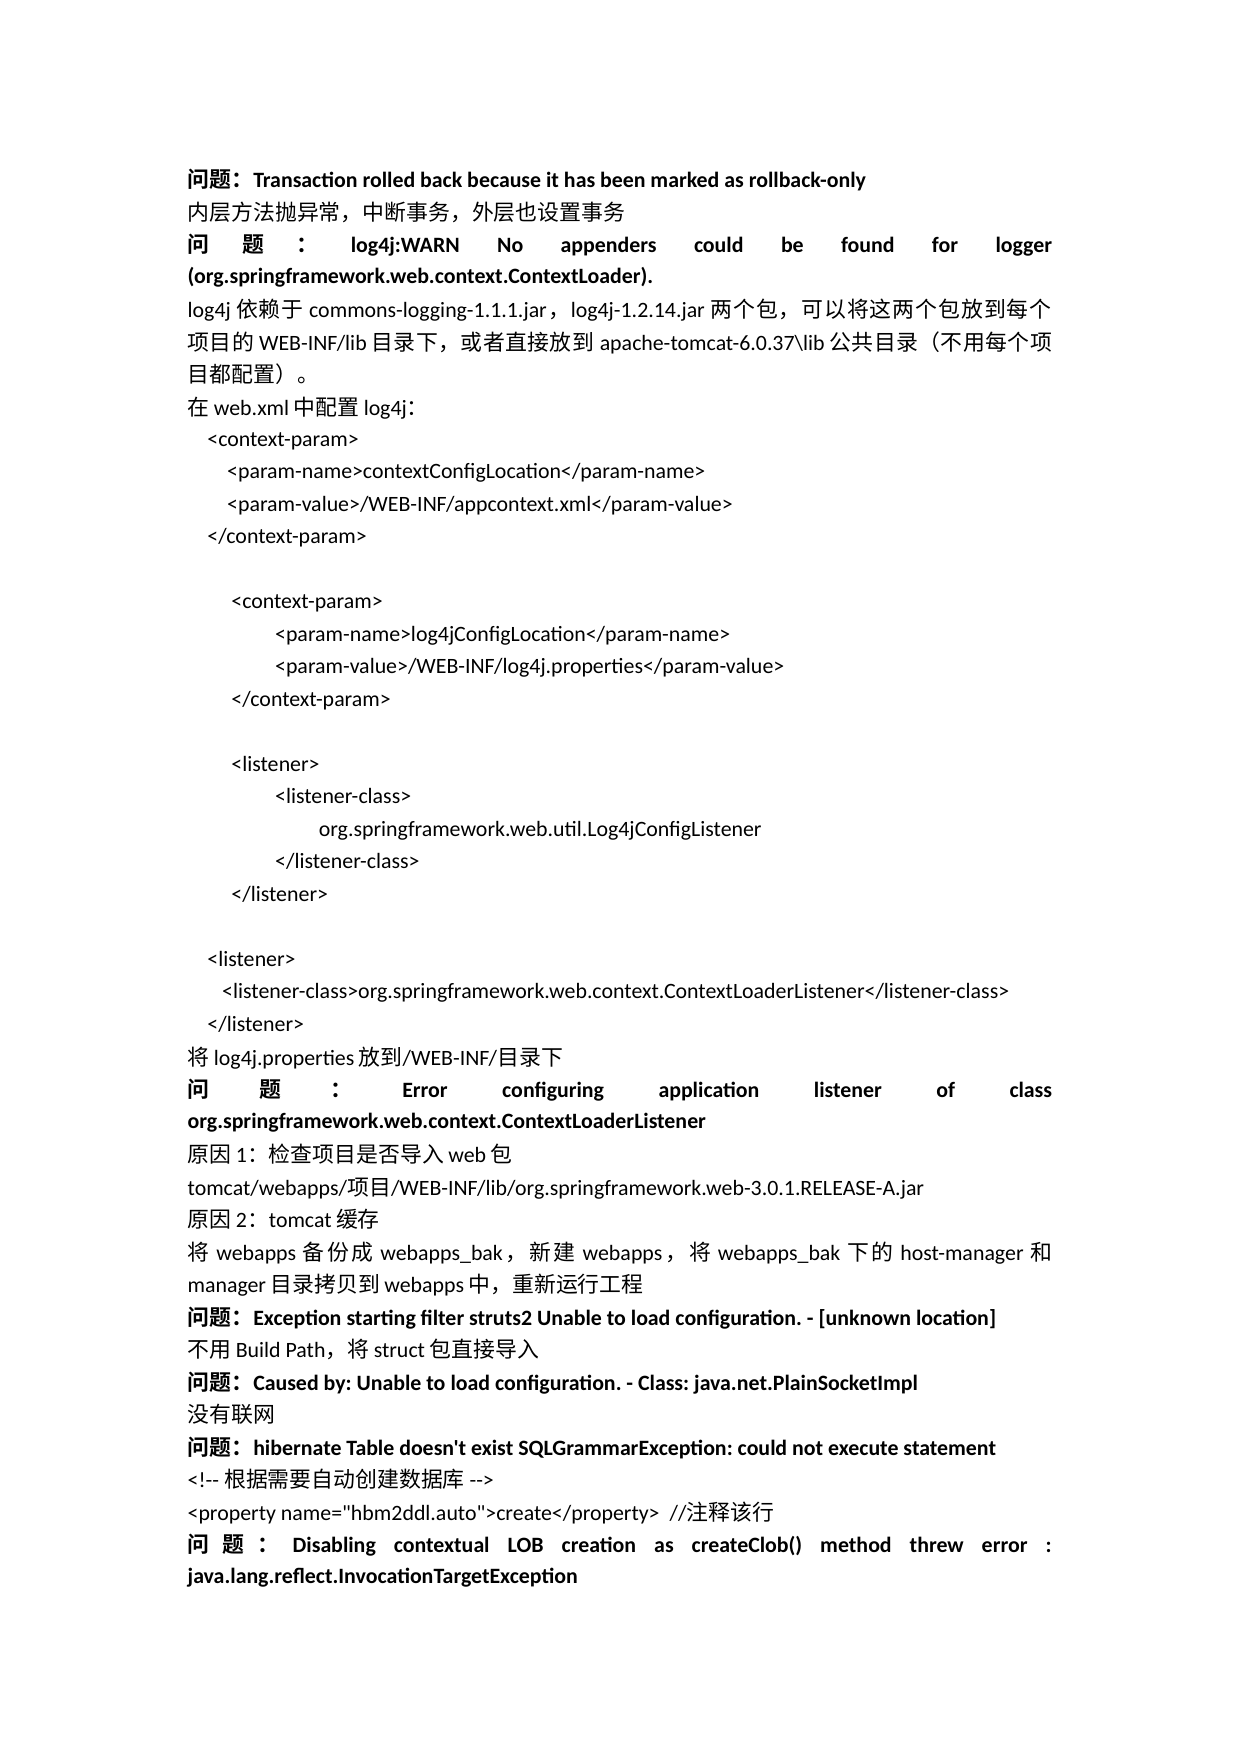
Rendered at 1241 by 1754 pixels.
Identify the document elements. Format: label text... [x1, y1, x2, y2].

text 问题：Exception starting filter struts2 Unable to load configuration. - [unknown location] [187, 1299, 1053, 1332]
text <property name="hbm2ddl.auto">create</property> //注释该行 [187, 1494, 1053, 1527]
text 问题：log4j:WARN No appenders could be found for logger (org.springframework.web.context.ContextLoader). [187, 227, 1053, 292]
text 没有联网 [187, 1397, 1053, 1429]
text 问题：hibernate Table doesn't exist SQLGrammarException: could not execute statement [187, 1429, 1053, 1462]
text <listener> [187, 942, 1053, 974]
text <param-value>/WEB-INF/appcontext.xml</param-value> [187, 487, 1053, 519]
text <param-name>log4jConfigLocation</param-name> [187, 617, 1053, 649]
text 原因2：tomcat缓存 [187, 1202, 1053, 1234]
text tomcat/webapps/项目/WEB-INF/lib/org.springframework.web-3.0.1.RELEASE-A.jar [187, 1169, 1053, 1202]
text 问题：Transaction rolled back because it has been marked as rollback-only [187, 162, 1053, 194]
text 不用Build Path，将struct包直接导入 [187, 1332, 1053, 1364]
text 原因1：检查项目是否导入web包 [187, 1137, 1053, 1169]
text 问题：Caused by: Unable to load configuration. - Class: java.net.PlainSocketImpl [187, 1364, 1053, 1397]
text 将webapps备份成webapps_bak，新建webapps，将webapps_bak下的host-manager和manager目录拷贝到webapps中，重新运行工程 [187, 1234, 1053, 1299]
text <context-param> [187, 422, 1053, 454]
text org.springframework.web.util.Log4jConfigListener [187, 812, 1053, 844]
text <listener> [187, 747, 1053, 779]
text <param-value>/WEB-INF/log4j.properties</param-value> [187, 649, 1053, 682]
text 问题：Error configuring application listener of class org.springframework.web.context.ContextLoaderListener [187, 1072, 1053, 1137]
text <listener-class> [187, 779, 1053, 812]
text 内层方法抛异常，中断事务，外层也设置事务 [187, 194, 1053, 227]
text 问题：Disabling contextual LOB creation as createClob() method threw error : java.lang.reflect.InvocationTargetException [187, 1527, 1053, 1592]
text 在web.xml中配置log4j： [187, 389, 1053, 422]
text 将log4j.properties放到/WEB-INF/目录下 [187, 1039, 1053, 1072]
text <listener-class>org.springframework.web.context.ContextLoaderListener</listener-class> [187, 974, 1053, 1007]
text log4j依赖于commons-logging-1.1.1.jar，log4j-1.2.14.jar两个包，可以将这两个包放到每个项目的WEB-INF/lib目录下，或者直接放到apache-tomcat-6.0.37\lib公共目录（不用每个项目都配置）。 [187, 292, 1053, 389]
text <context-param> [187, 584, 1053, 617]
text </context-param> [187, 682, 1053, 714]
text <!-- 根据需要自动创建数据库 --> [187, 1462, 1053, 1494]
text <param-name>contextConfigLocation</param-name> [187, 454, 1053, 487]
text </context-param> [187, 519, 1053, 552]
text </listener-class> [187, 844, 1053, 877]
text </listener> [187, 877, 1053, 909]
text </listener> [187, 1007, 1053, 1039]
